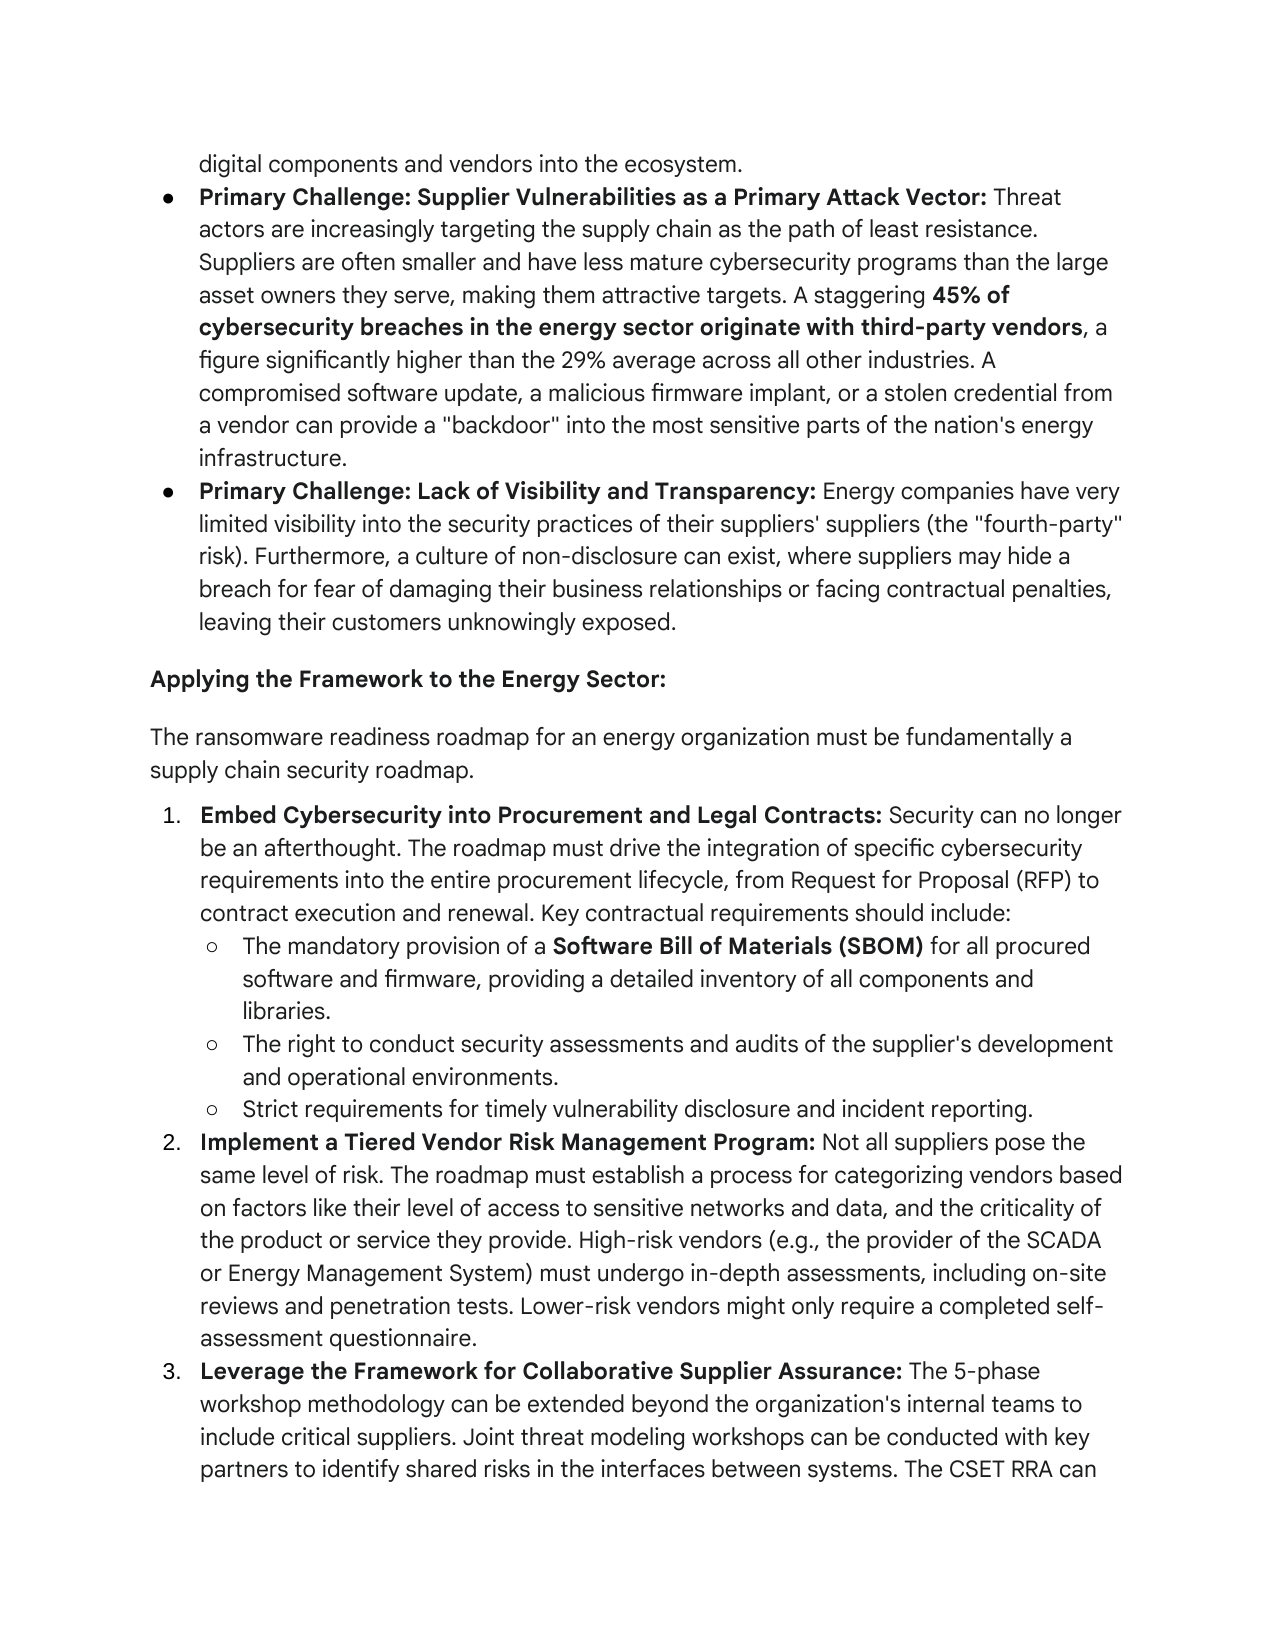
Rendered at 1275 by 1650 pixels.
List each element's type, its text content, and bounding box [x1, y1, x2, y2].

list Primary Challenge: Lack of Visibility and Transparency: Energy companies have very limited visibility into the security practices of their suppliers' suppliers (the "fourth-party" risk). Furthermore, a culture of non-disclosure can exist, where suppliers may hide a breach for fear of damaging their business relationships or facing contractual penalties, leaving their customers unknowingly exposed. [161, 477, 1125, 637]
list Strict requirements for timely vulnerability disclosure and incident reporting. [205, 1096, 1125, 1124]
list The mandatory provision of a Software Bill of Materials (SBOM) for all procured software and firmware, providing a detailed inventory of all components and libraries. [205, 932, 1125, 1026]
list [162, 1357, 1125, 1484]
text Applying the Framework to the Energy Sector: [150, 666, 1125, 694]
list Embed Cybersecurity into Procurement and Legal Contracts: Security can no longer be an afterthought. The roadmap must drive the integration of specific cybersecurity requirements into the entire procurement lifecycle, from Request for Proposal (RFP) to contract execution and renewal. Key contractual requirements should include: [162, 801, 1125, 928]
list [161, 150, 1125, 179]
list Implement a Tiered Vendor Risk Management Program: Not all suppliers pose the same level of risk. The roadmap must establish a process for categorizing vendors based on factors like their level of access to sensitive networks and data, and the criticality of the product or service they provide. High-risk vendors (e.g., the provider of the SCADA or Energy Management System) must undergo in-depth assessments, including on-site reviews and penetration tests. Lower-risk vendors might only require a completed self-assessment questionnaire. [162, 1128, 1125, 1353]
text The ransomware readiness roadmap for an energy organization must be fundamentally a supply chain security roadmap. [150, 723, 1125, 785]
list Primary Challenge: Supplier Vulnerabilities as a Primary Attack Vector: Threat actors are increasingly targeting the supply chain as the path of least resistance. Suppliers are often smaller and have less mature cybersecurity programs than the large asset owners they serve, making them attractive targets. A staggering 45% of cybersecurity breaches in the energy sector originate with third-party vendors, a figure significantly higher than the 29% average across all other industries. A compromised software update, a malicious firmware implant, or a stolen credential from a vendor can provide a "backdoor" into the most sensitive parts of the nation's energy infrastructure. [161, 183, 1125, 473]
list The right to conduct security assessments and audits of the supplier's development and operational environments. [205, 1030, 1125, 1092]
